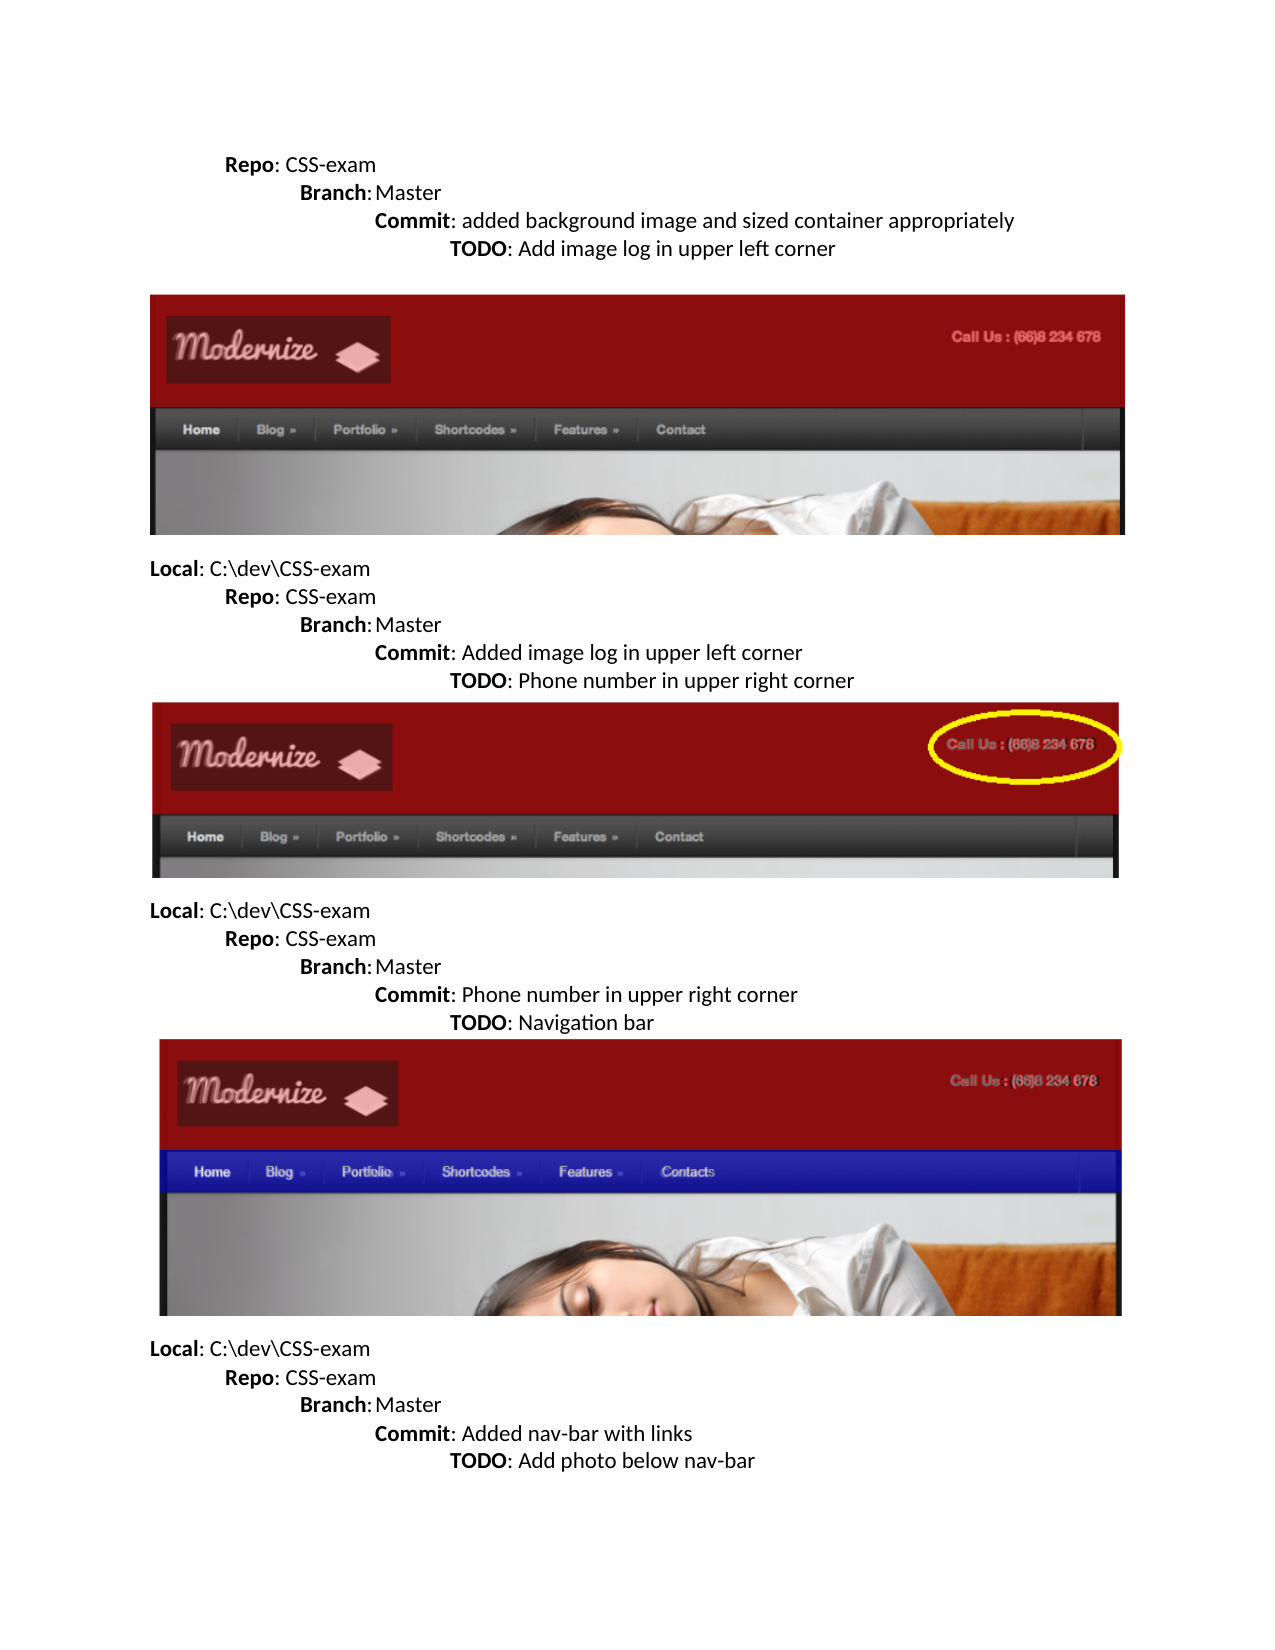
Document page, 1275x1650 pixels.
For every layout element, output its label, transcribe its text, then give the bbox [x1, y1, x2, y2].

text Repo: CSS-exam [150, 924, 1125, 952]
text Local: C:\dev\CSS-exam [150, 554, 1125, 582]
text TODO: Navigation bar [375, 1008, 1125, 1036]
text TODO: Add photo below nav-bar [375, 1447, 1125, 1475]
picture [150, 290, 1125, 535]
text Repo: CSS-exam [150, 150, 1125, 178]
picture [150, 1036, 1125, 1316]
text Branch: Master [150, 1391, 1125, 1419]
text Commit: Phone number in upper right corner [300, 981, 1125, 1008]
text Repo: CSS-exam [150, 582, 1125, 610]
text TODO: Phone number in upper right corner [375, 666, 1125, 693]
text Branch: Master [150, 952, 1125, 981]
text Local: C:\dev\CSS-exam [150, 1334, 1125, 1363]
text Commit: Added nav-bar with links [300, 1419, 1125, 1447]
text Repo: CSS-exam [150, 1363, 1125, 1391]
text Commit: Added image log in upper left corner [300, 638, 1125, 666]
picture [150, 693, 1125, 878]
text Branch: Master [150, 610, 1125, 638]
text Local: C:\dev\CSS-exam [150, 896, 1125, 924]
text Commit: added background image and sized container appropriately [300, 206, 1125, 234]
text TODO: Add image log in upper left corner [375, 234, 1125, 262]
text Branch: Master [150, 178, 1125, 206]
